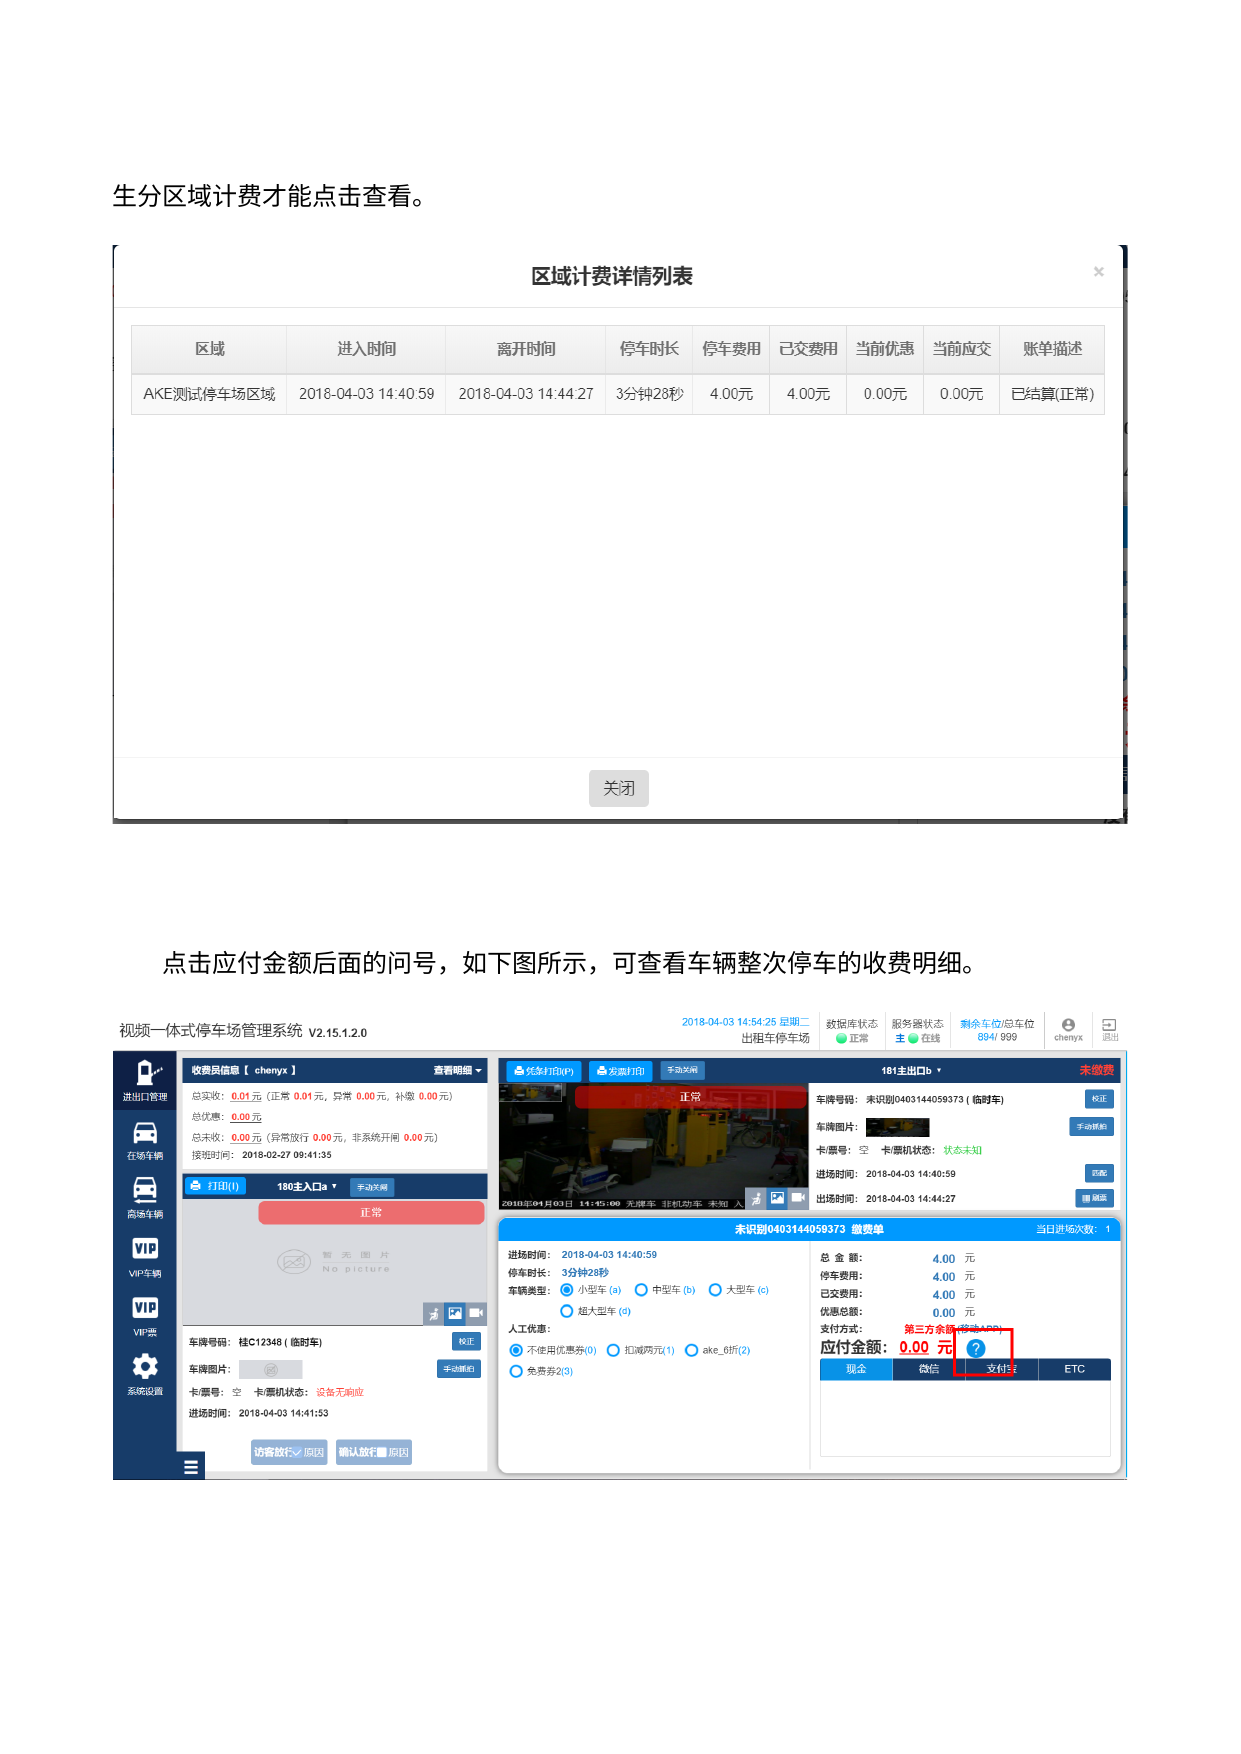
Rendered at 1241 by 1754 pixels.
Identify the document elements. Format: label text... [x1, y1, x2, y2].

text 点击应付金额后面的问号，如下图所示，可查看车辆整次停车的收费明细。 [112, 929, 1128, 994]
picture [113, 1012, 1128, 1480]
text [112, 162, 1128, 227]
picture [112, 245, 1128, 824]
